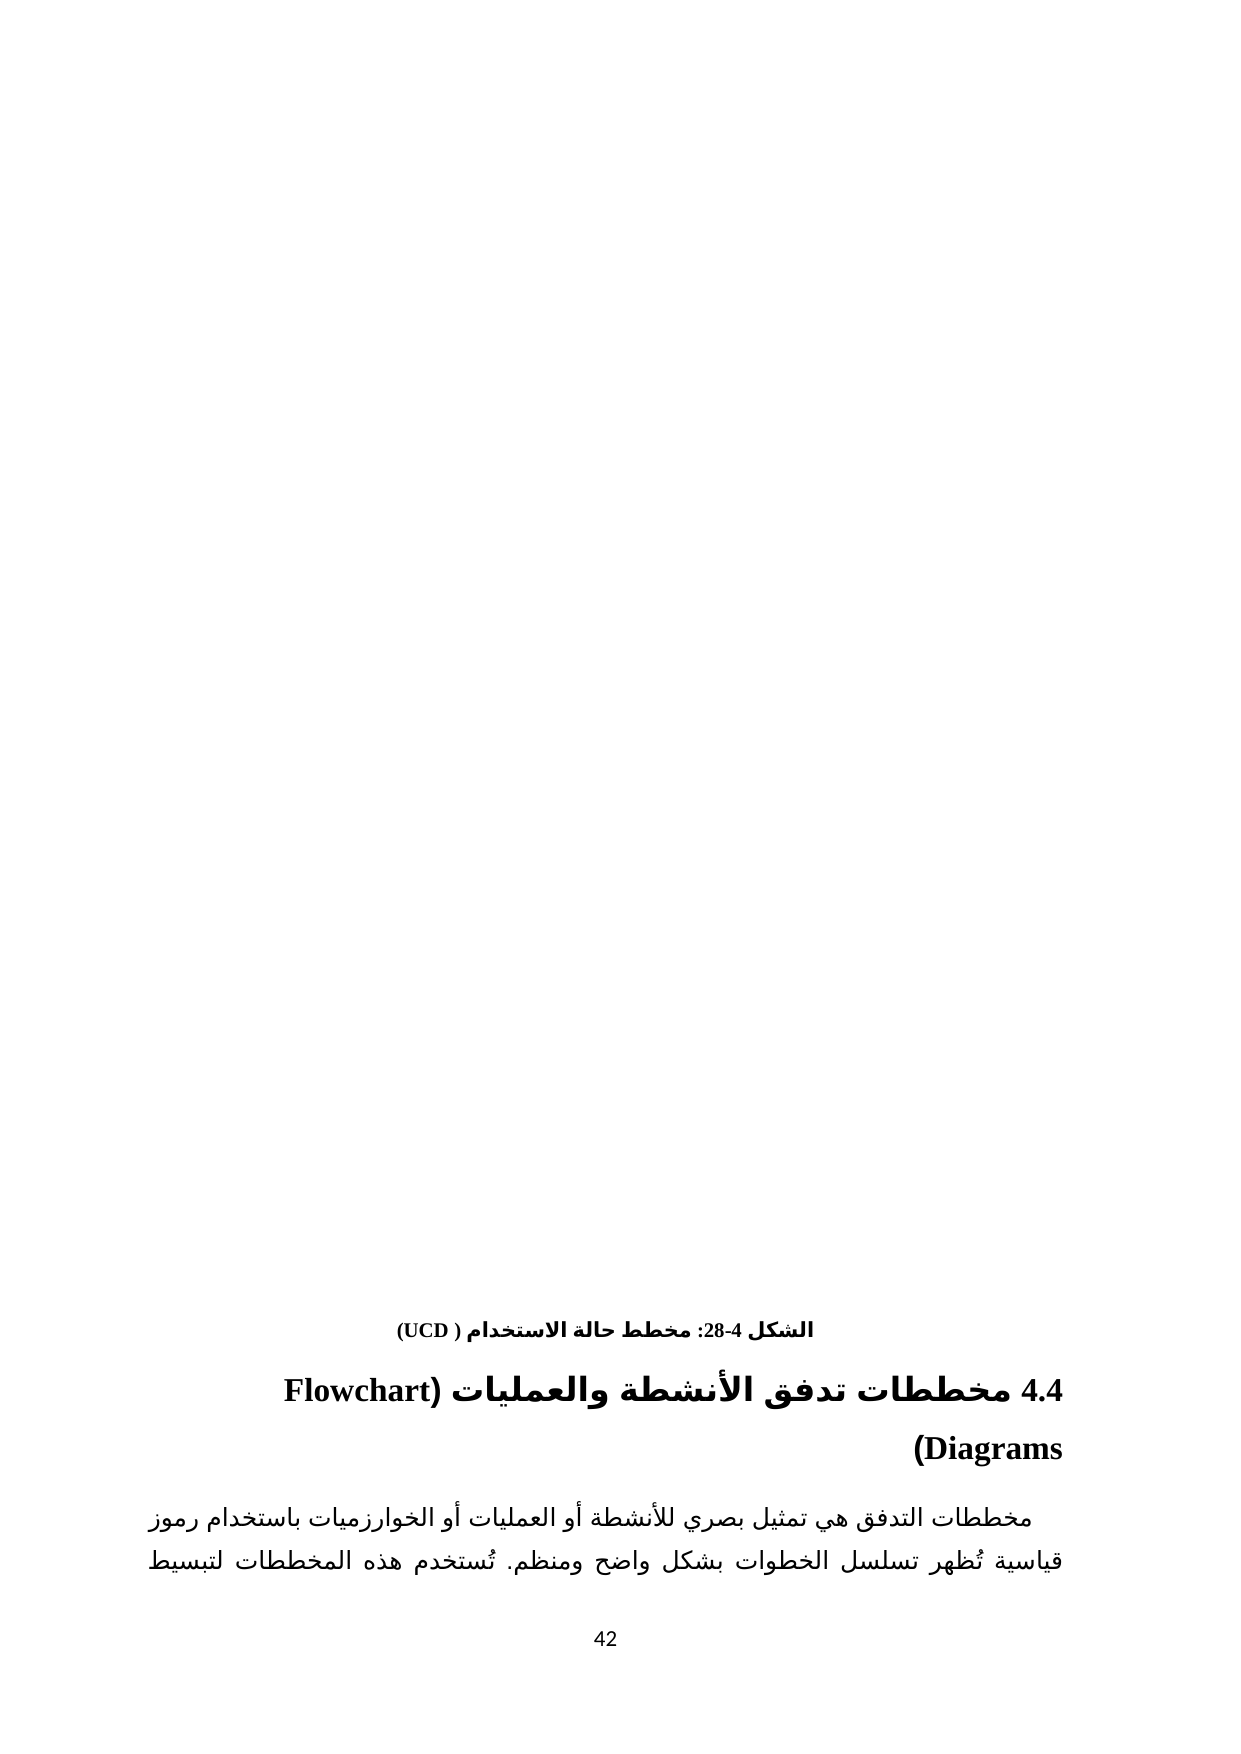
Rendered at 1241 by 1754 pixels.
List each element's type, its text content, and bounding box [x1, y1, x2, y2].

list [148, 1502, 1063, 1574]
text الشكل 4-28: مخطط حالة الاستخدام ( UCD) [148, 1318, 1063, 1342]
text 4.4 مخططات تدفق الأنشطة والعمليات (Flowchart Diagrams) [148, 1370, 1063, 1467]
